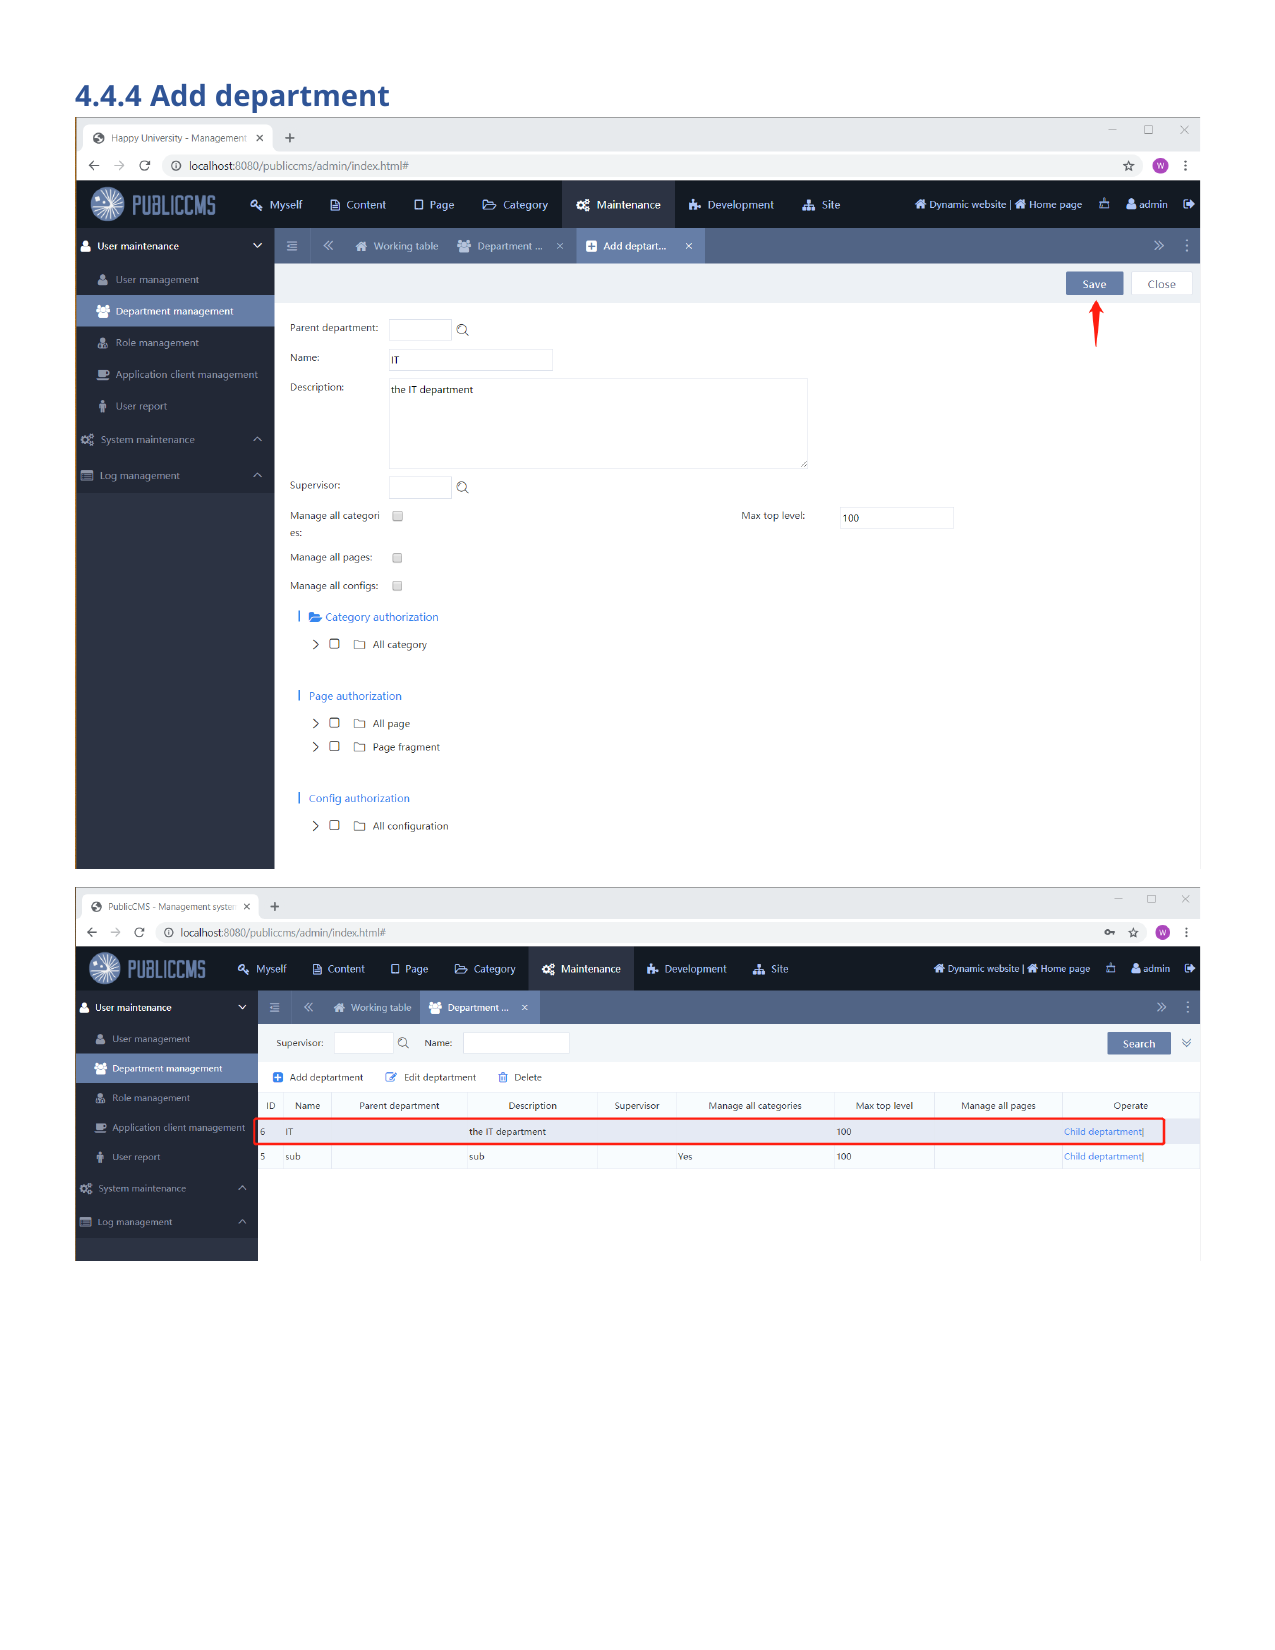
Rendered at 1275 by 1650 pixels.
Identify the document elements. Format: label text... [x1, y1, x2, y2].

subtitle Add department [75, 75, 1200, 115]
picture [75, 117, 1200, 869]
picture [75, 887, 1200, 1261]
